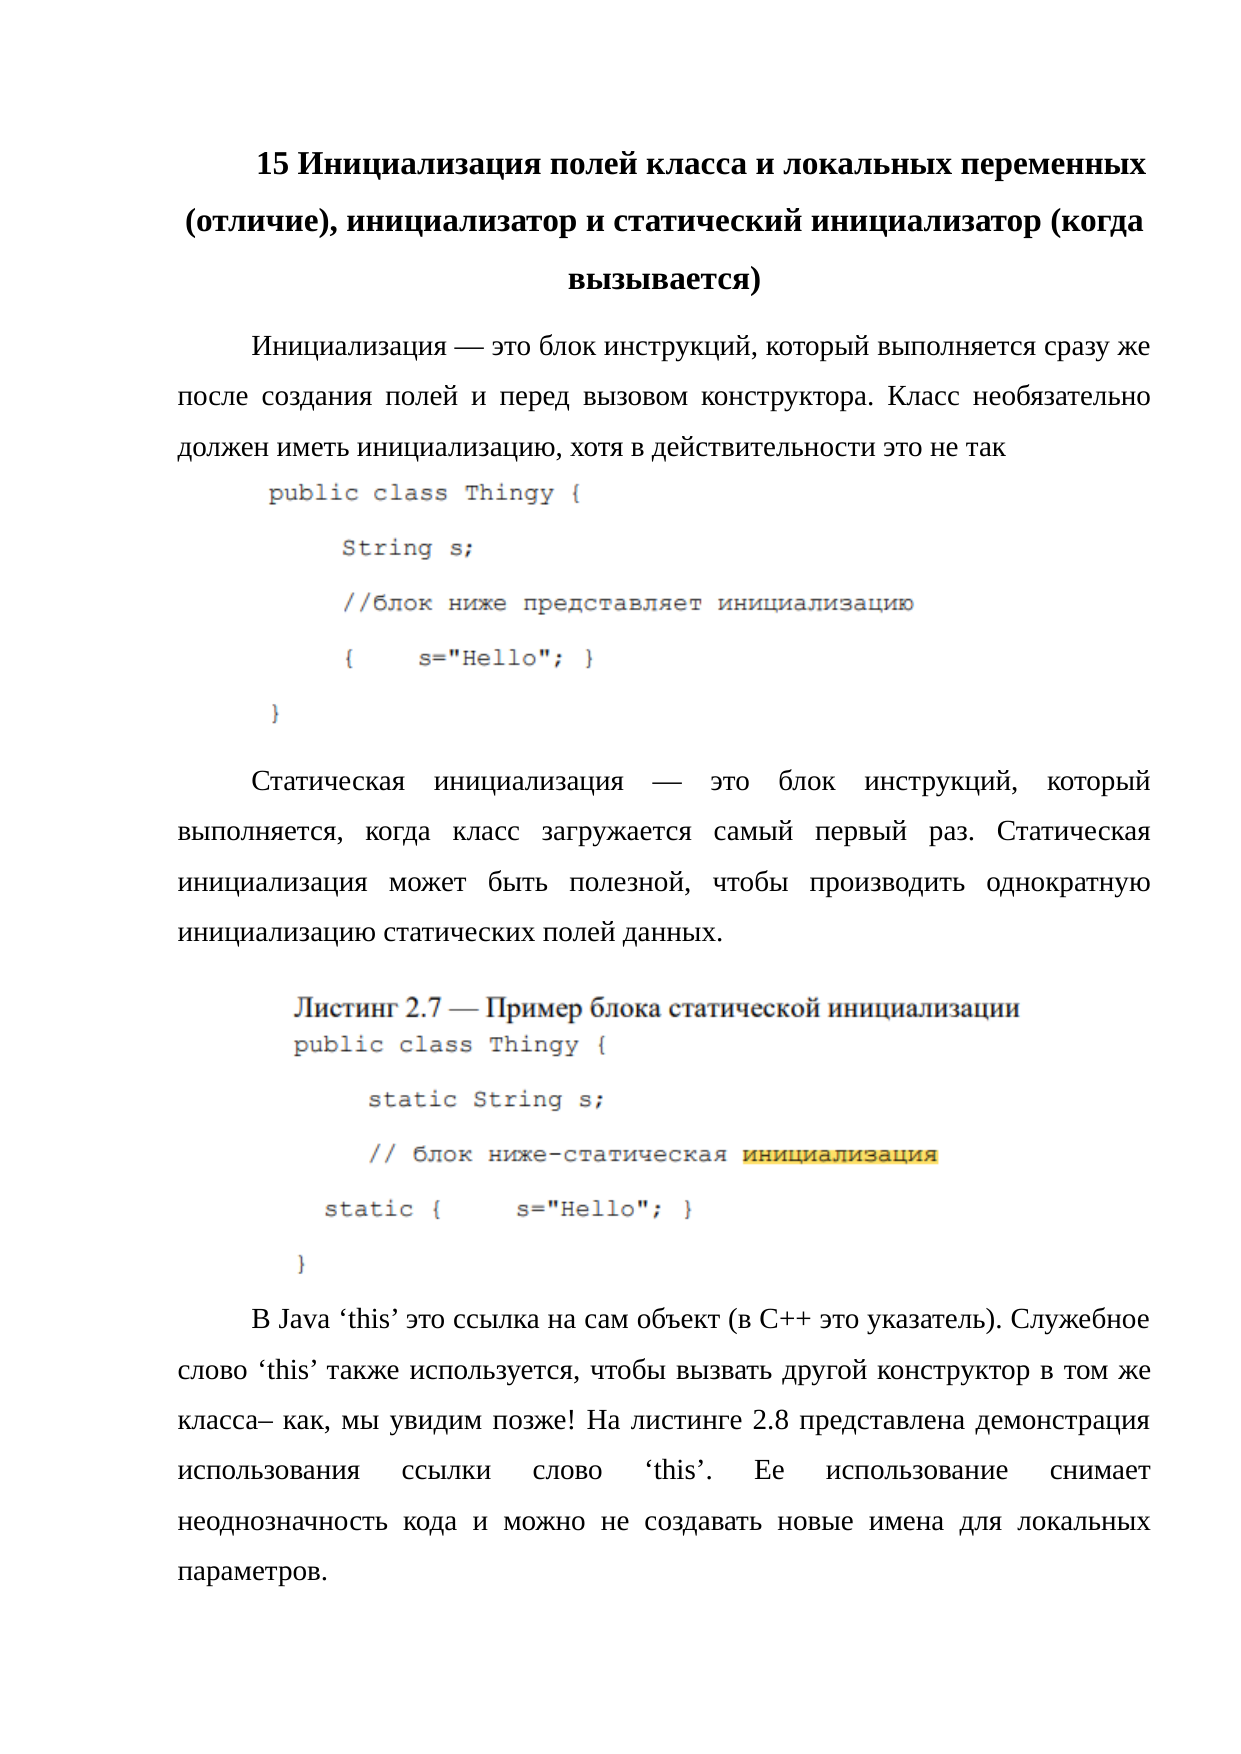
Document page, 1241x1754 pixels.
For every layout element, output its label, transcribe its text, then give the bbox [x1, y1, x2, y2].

text 15 Инициализация полей класса и локальных переменных (отличие), инициализатор и статический инициализатор (когда вызывается) [177, 143, 1152, 296]
text Статическая инициализация — это блок инструкций, который выполняется, когда класс загружается самый первый раз. Статическая инициализация может быть полезной, чтобы производить однократную инициализацию статических полей данных. [177, 763, 1152, 947]
picture [251, 964, 1170, 1285]
picture [251, 479, 947, 747]
text Инициализация — это блок инструкций, который выполняется сразу же после создания полей и перед вызовом конструктора. Класс необязательно должен иметь инициализацию, хотя в действительности это не так [177, 328, 1152, 462]
text В Java ‘this’ это ссылка на сам объект (в C++ это указатель). Служебное слово ‘this’ также используется, чтобы вызвать другой конструктор в том же класса– как, мы увидим позже! На листинге 2.8 представлена демонстрация использования ссылки слово ‘this’. Ее использование снимает неоднозначность кода и можно не создавать новые имена для локальных параметров. [177, 1301, 1152, 1587]
